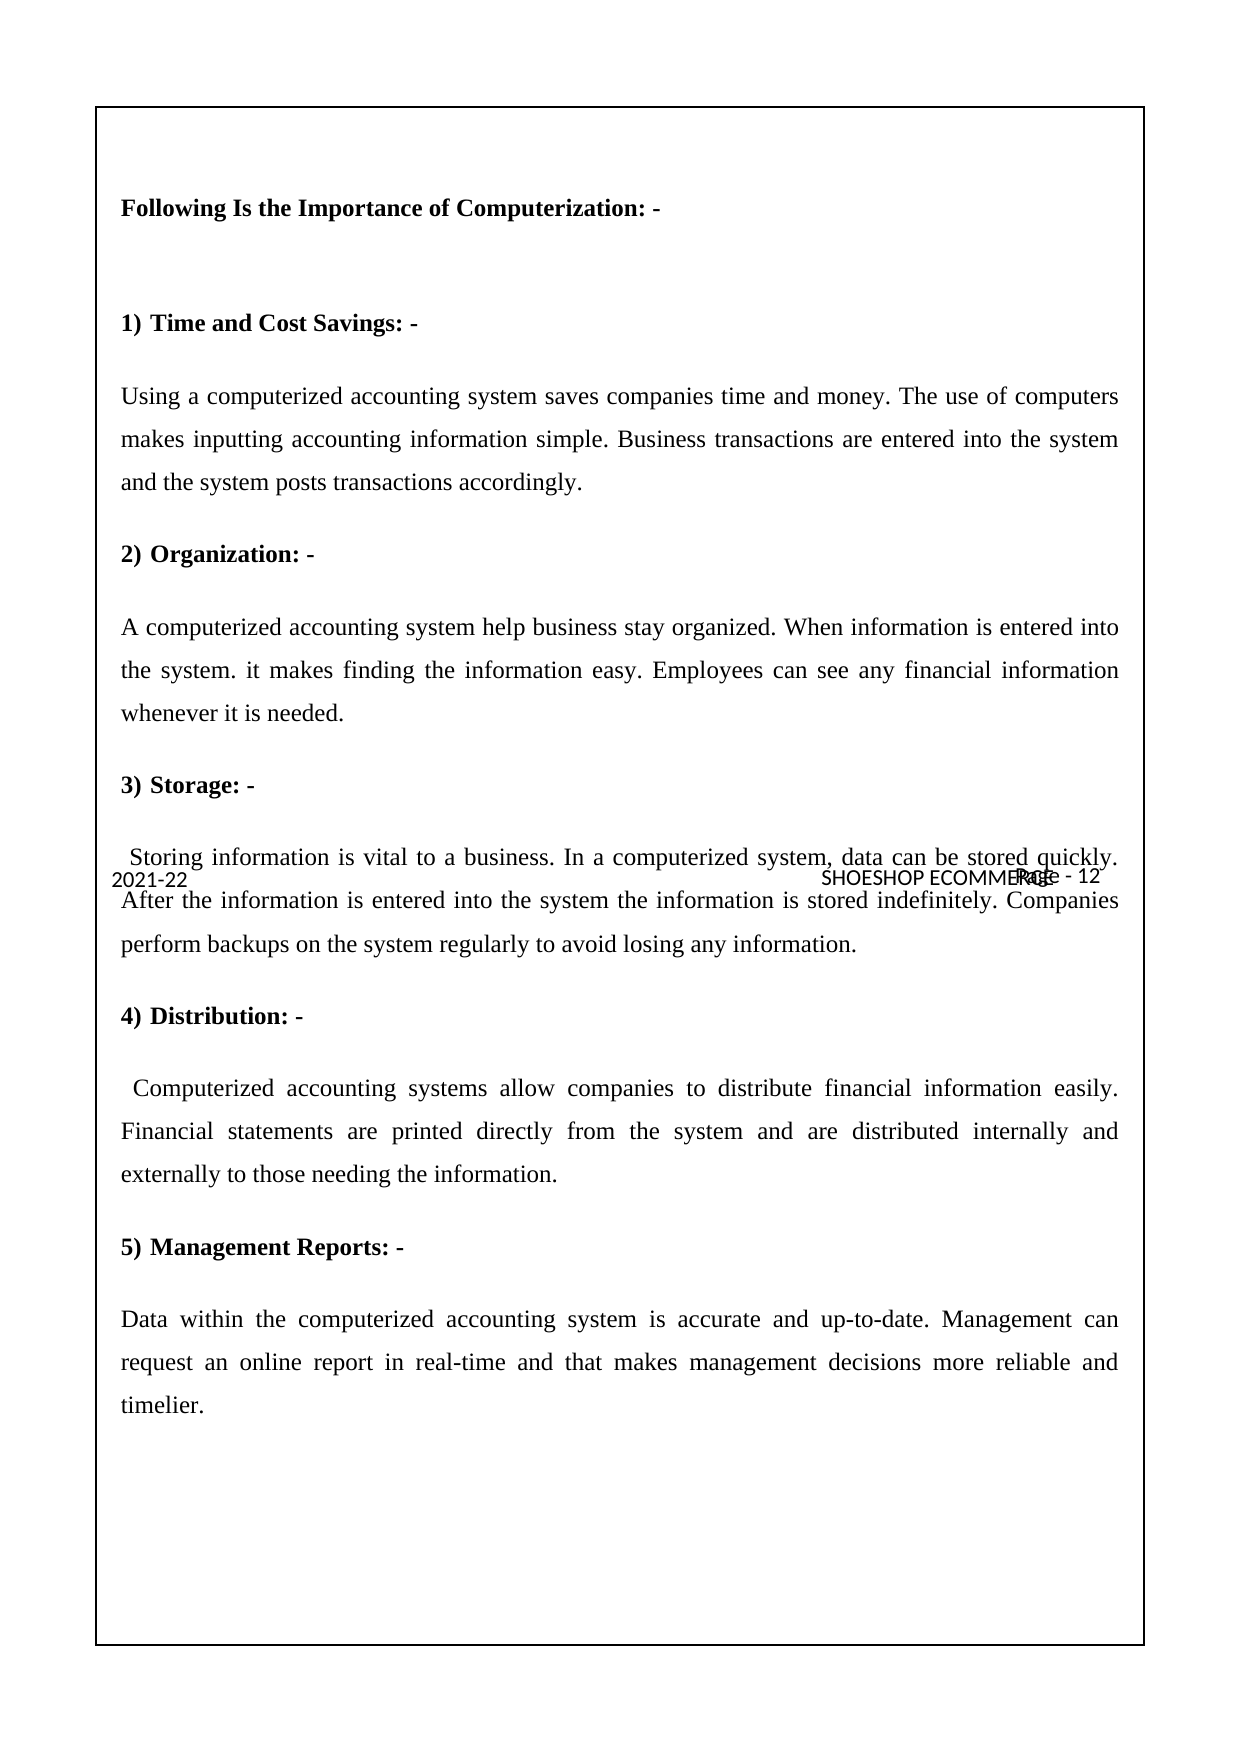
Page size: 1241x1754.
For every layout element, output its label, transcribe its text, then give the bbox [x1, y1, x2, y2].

text Computerized accounting systems allow companies to distribute financial information easily. Financial statements are printed directly from the system and are distributed internally and externally to those needing the information. [121, 1073, 1120, 1188]
list Management Reports: - [121, 1232, 1072, 1261]
list Time and Cost Savings: - [121, 308, 1072, 337]
list Organization: - [121, 539, 1120, 568]
text Data within the computerized accounting system is accurate and up-to-date. Management can request an online report in real-time and that makes management decisions more reliable and timelier. [121, 1304, 1120, 1419]
text Storing information is vital to a business. In a computerized system, data can be stored quickly. After the information is entered into the system the information is stored indefinitely. Companies perform backups on the system regularly to avoid losing any information. [121, 842, 1120, 957]
text A computerized accounting system help business stay organized. When information is entered into the system. it makes finding the information easy. Employees can see any financial information whenever it is needed. [121, 612, 1120, 727]
text Using a computerized accounting system saves companies time and money. The use of computers makes inputting accounting information simple. Business transactions are entered into the system and the system posts transactions accordingly. [121, 381, 1120, 496]
list Distribution: - [121, 1001, 1120, 1030]
list Storage: - [121, 770, 1072, 799]
text Following Is the Importance of Computerization: - [121, 150, 1120, 265]
